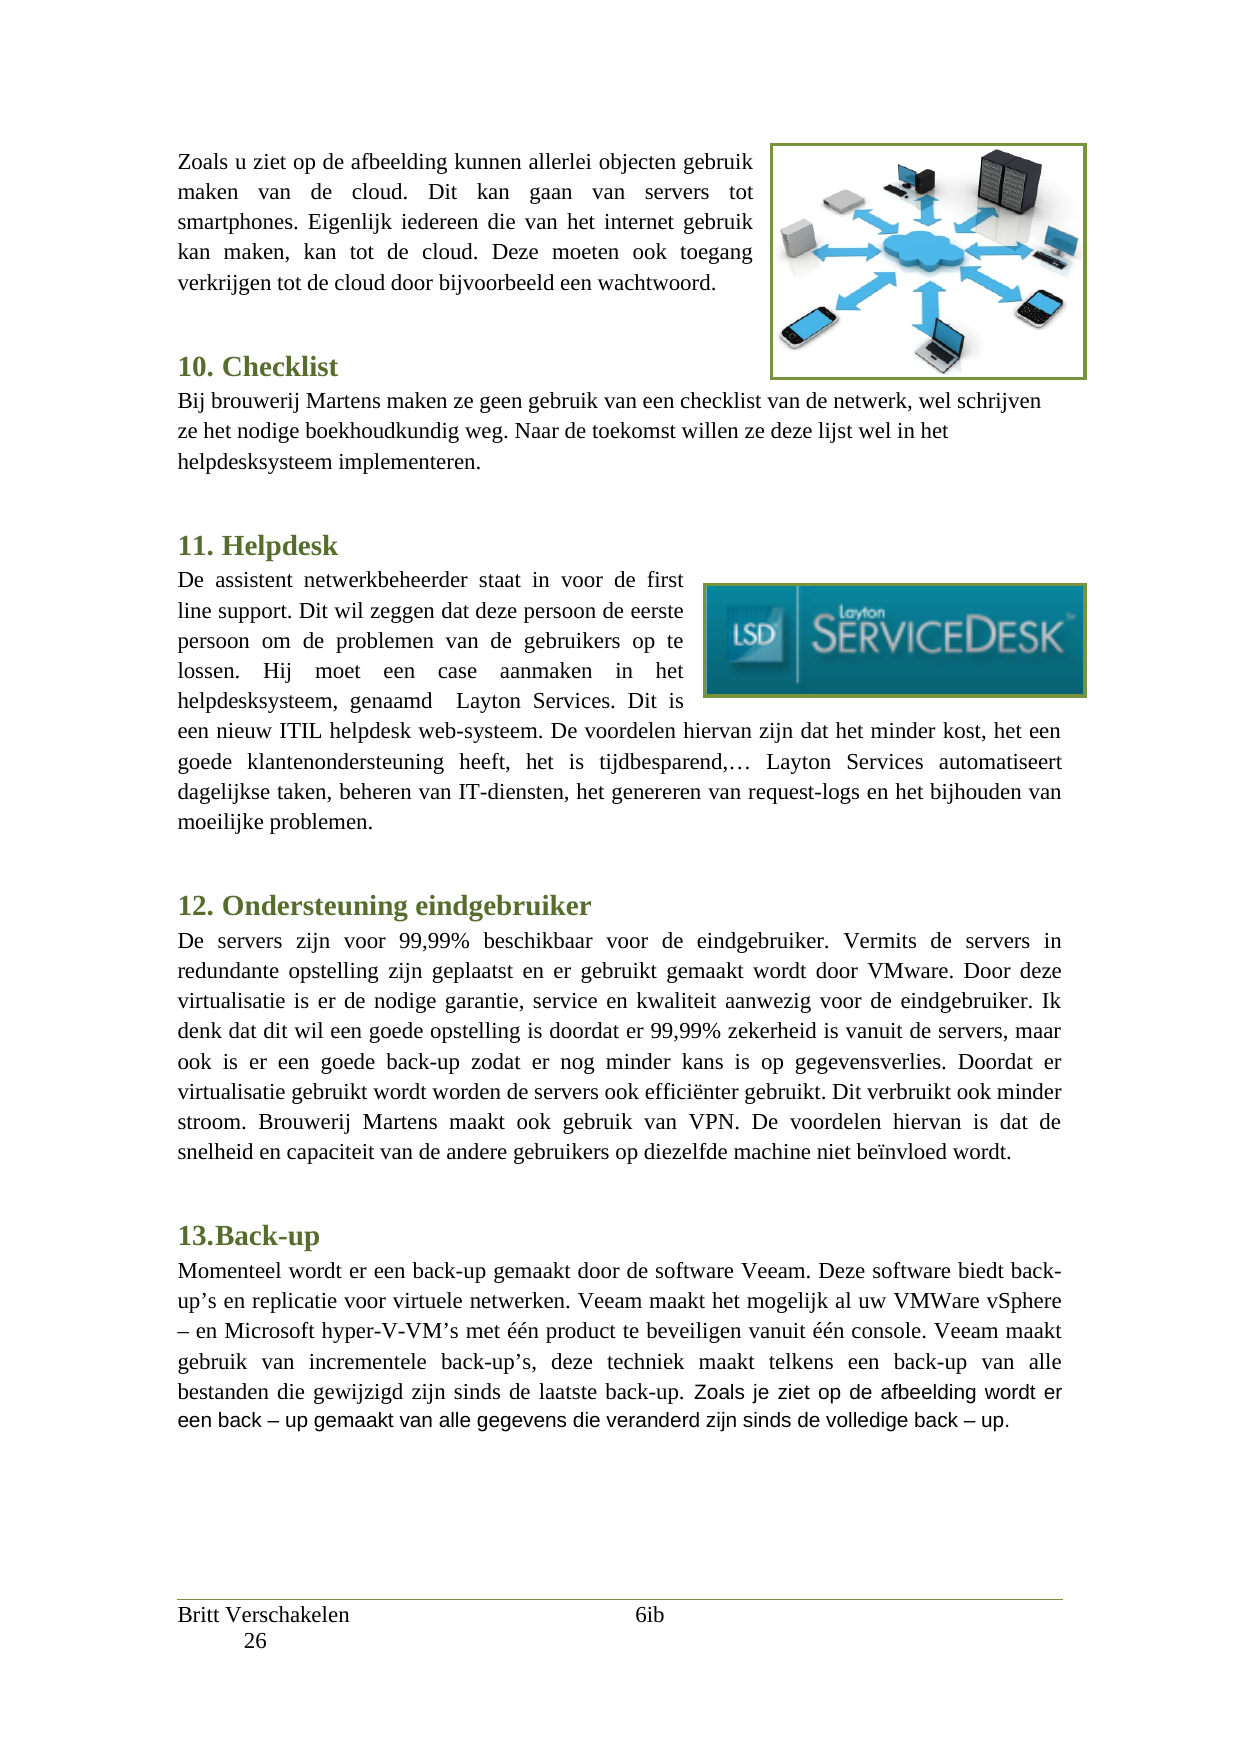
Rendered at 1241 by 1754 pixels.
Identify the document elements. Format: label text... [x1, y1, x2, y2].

subtitle Back-up [177, 1218, 1063, 1252]
text Bij brouwerij Martens maken ze geen gebruik van een checklist van de netwerk, wel schrijven ze het nodige boekhoudkundig weg. Naar de toekomst willen ze deze lijst wel in het helpdesksysteem implementeren. [177, 387, 1063, 474]
text De servers zijn voor 99,99% beschikbaar voor de eindgebruiker. Vermits de servers in redundante opstelling zijn geplaatst en er gebruikt gemaakt wordt door VMware. Door deze virtualisatie is er de nodige garantie, service en kwaliteit aanwezig voor de eindgebruiker. Ik denk dat dit wil een goede opstelling is doordat er 99,99% zekerheid is vanuit de servers, maar ook is er een goede back-up zodat er nog minder kans is op gegevensverlies. Doordat er virtualisatie gebruikt wordt worden de servers ook efficiënter gebruikt. Dit verbruikt ook minder stroom. Brouwerij Martens maakt ook gebruik van VPN. De voordelen hiervan is dat de snelheid en capaciteit van de andere gebruikers op diezelfde machine niet beïnvloed wordt. [177, 927, 1063, 1165]
subtitle Helpdesk [177, 528, 1063, 561]
picture [773, 146, 1083, 377]
subtitle Checklist [177, 349, 1063, 382]
text De assistent netwerkbeheerder staat in voor de first line support. Dit wil zeggen dat deze persoon de eerste persoon om de problemen van de gebruikers op te lossen. Hij moet een case aanmaken in het helpdesksysteem, genaamd Layton Services. Dit is een nieuw ITIL helpdesk web-systeem. De voordelen hiervan zijn dat het minder kost, het een goede klantenondersteuning heeft, het is tijdbesparend,… Layton Services automatiseert dagelijkse taken, beheren van IT-diensten, het genereren van request-logs en het bijhouden van moeilijke problemen. [177, 566, 1063, 834]
subtitle Ondersteuning eindgebruiker [177, 888, 1063, 922]
text Momenteel wordt er een back-up gemaakt door de software Veeam. Deze software biedt back-up’s en replicatie voor virtuele netwerken. Veeam maakt het mogelijk al uw VMWare vSphere – en Microsoft hyper-V-VM’s met één product te beveiligen vanuit één console. Veeam maakt gebruik van incrementele back-up’s, deze techniek maakt telkens een back-up van alle bestanden die gewijzigd zijn sinds de laatste back-up. Zoals je ziet op de afbeelding wordt er een back – up gemaakt van alle gegevens die veranderd zijn sinds de volledige back – up. [177, 1257, 1063, 1432]
text Zoals u ziet op de afbeelding kunnen allerlei objecten gebruik maken van de cloud. Dit kan gaan van servers tot smartphones. Eigenlijk iedereen die van het internet gebruik kan maken, kan tot de cloud. Deze moeten ook toegang verkrijgen tot de cloud door bijvoorbeeld een wachtwoord. [177, 148, 770, 295]
picture [706, 586, 1083, 694]
